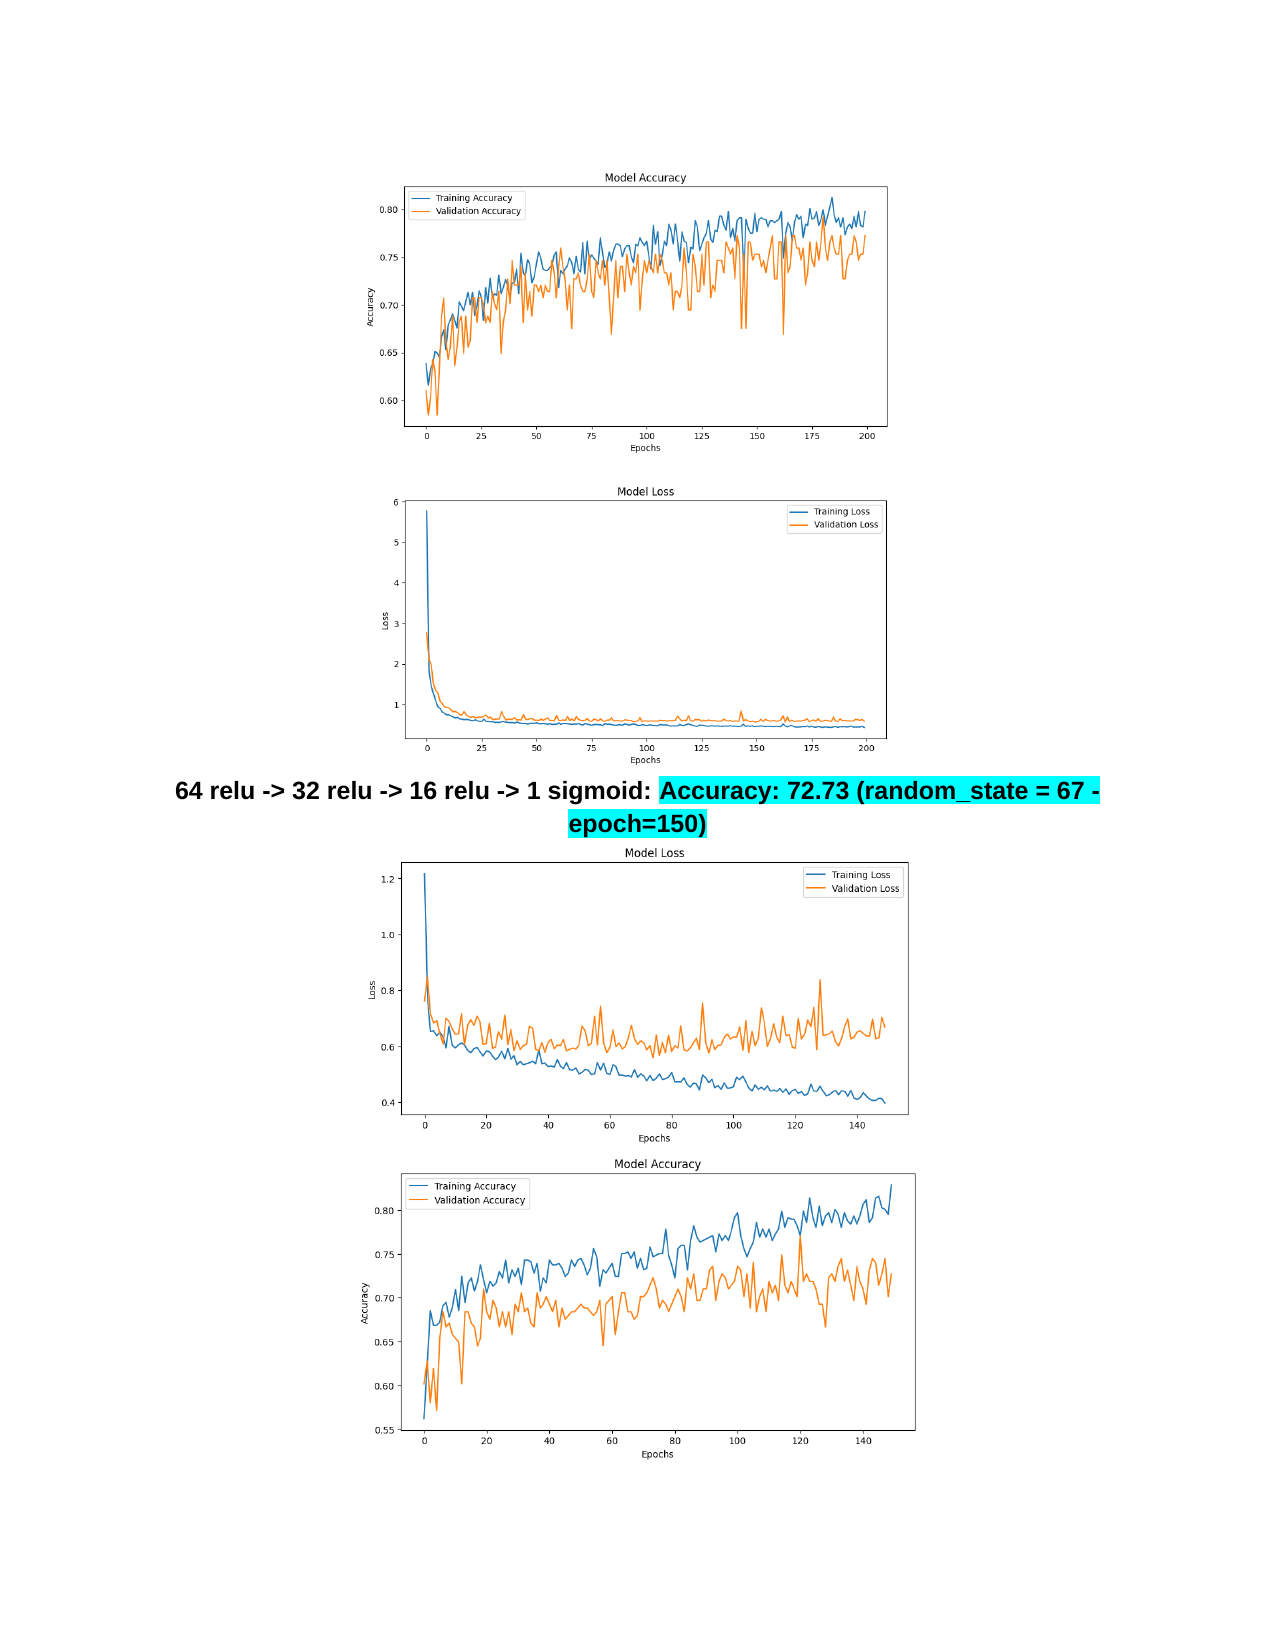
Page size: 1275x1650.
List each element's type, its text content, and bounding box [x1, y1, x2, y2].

picture [354, 1152, 921, 1465]
picture [327, 150, 948, 460]
picture [327, 463, 948, 772]
text 64 relu -> 32 relu -> 16 relu -> 1 sigmoid: Accuracy: 72.73 (random_state = 67 - epoch=150) [150, 776, 1125, 838]
picture [361, 841, 914, 1149]
